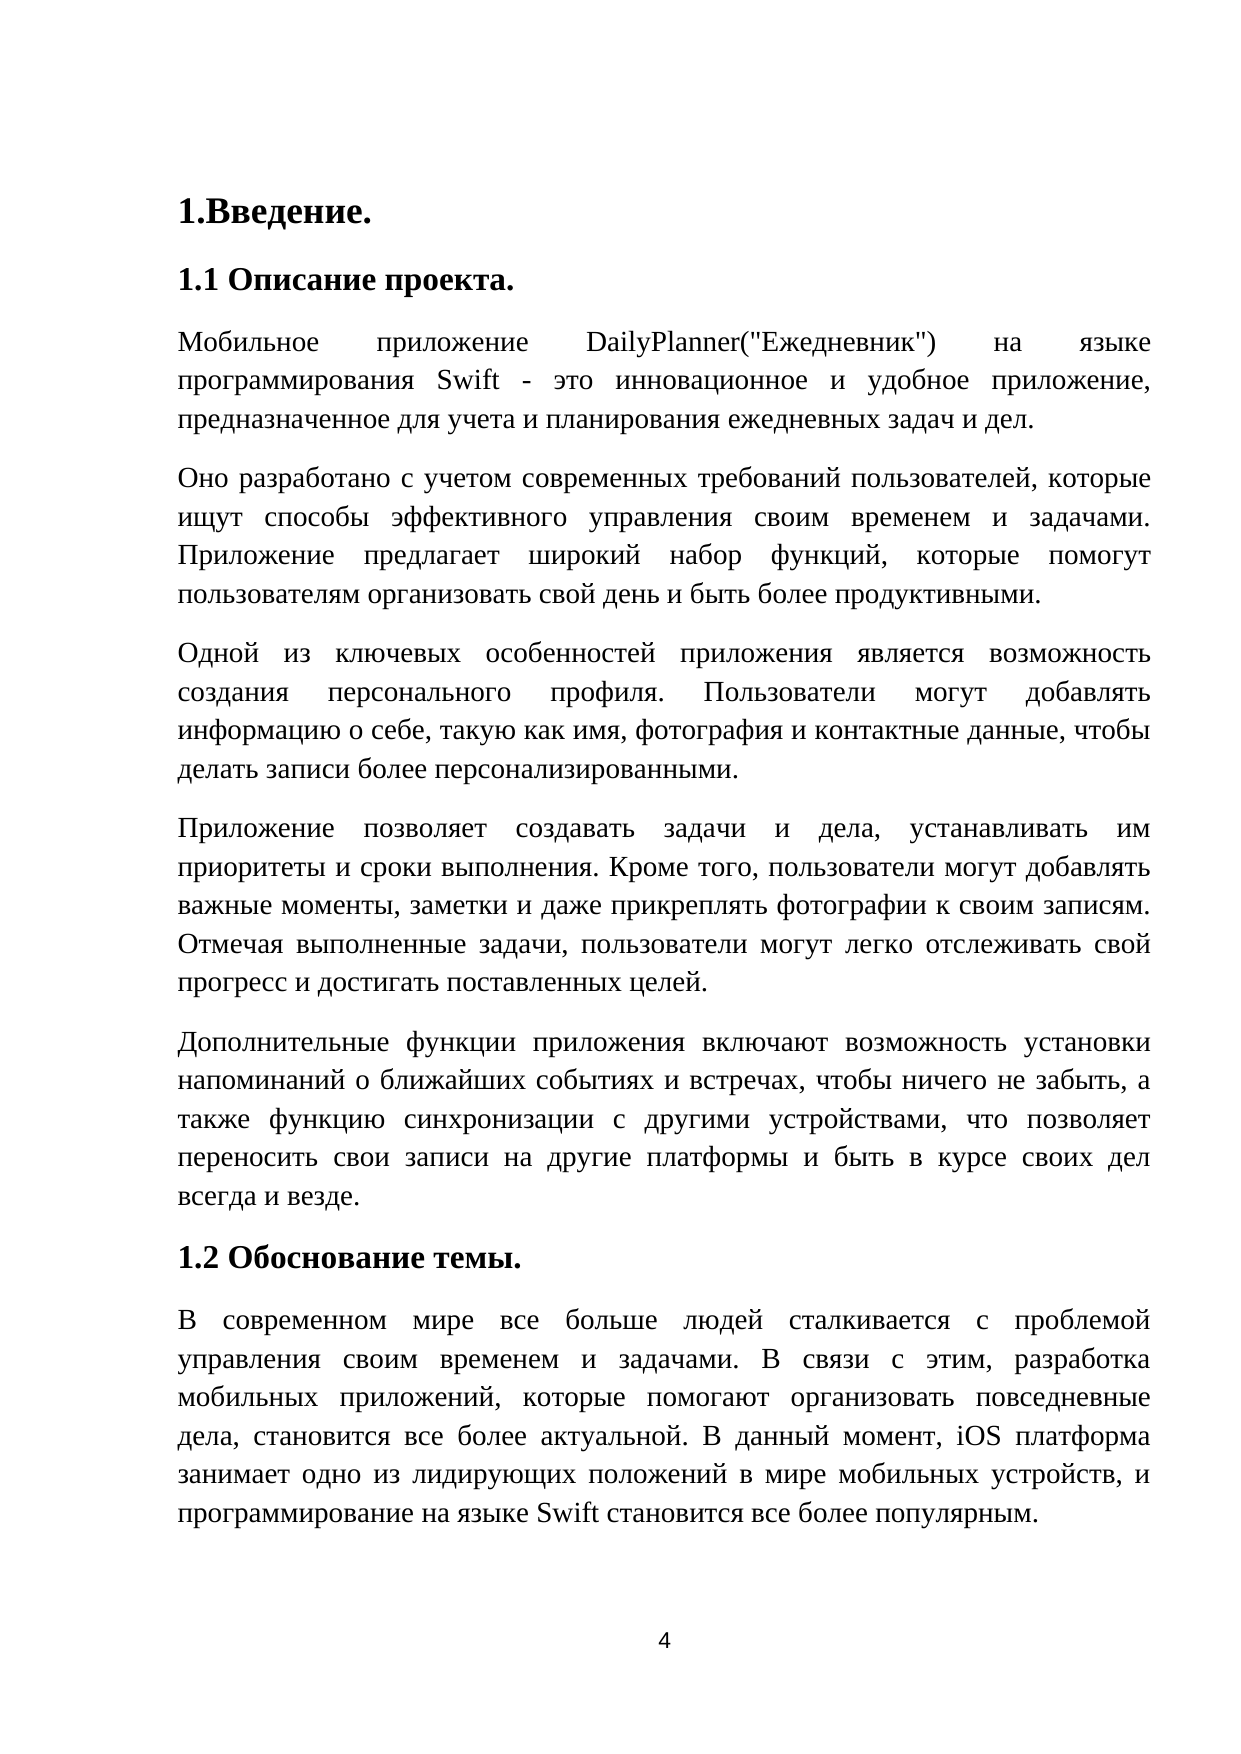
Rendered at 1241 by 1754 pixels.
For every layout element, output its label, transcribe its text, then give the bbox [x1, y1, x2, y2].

text 1.2 Обоснование темы. [177, 1237, 1152, 1276]
text Одной из ключевых особенностей приложения является возможность создания персонального профиля. Пользователи могут добавлять информацию о себе, такую как имя, фотография и контактные данные, чтобы делать записи более персонализированными. [177, 635, 1152, 784]
text Мобильное приложение DailyPlanner("Ежедневник") на языке программирования Swift - это инновационное и удобное приложение, предназначенное для учета и планирования ежедневных задач и дел. [177, 324, 1152, 434]
text В современном мире все больше людей сталкивается с проблемой управления своим временем и задачами. В связи с этим, разработка мобильных приложений, которые помогают организовать повседневные дела, становится все более актуальной. В данный момент, iOS платформа занимает одно из лидирующих положений в мире мобильных устройств, и программирование на языке Swift становится все более популярным. [177, 1302, 1152, 1528]
text 1.1 Описание проекта. [177, 259, 1152, 297]
text Оно разработано с учетом современных требований пользователей, которые ищут способы эффективного управления своим временем и задачами. Приложение предлагает широкий набор функций, которые помогут пользователям организовать свой день и быть более продуктивными. [177, 460, 1152, 609]
text Дополнительные функции приложения включают возможность установки напоминаний о ближайших событиях и встречах, чтобы ничего не забыть, а также функцию синхронизации с другими устройствами, что позволяет переносить свои записи на другие платформы и быть в курсе своих дел всегда и везде. [177, 1024, 1152, 1212]
text 1.Введение. [177, 188, 1152, 232]
text Приложение позволяет создавать задачи и дела, устанавливать им приоритеты и сроки выполнения. Кроме того, пользователи могут добавлять важные моменты, заметки и даже прикреплять фотографии к своим записям. Отмечая выполненные задачи, пользователи могут легко отслеживать свой прогресс и достигать поставленных целей. [177, 810, 1152, 998]
